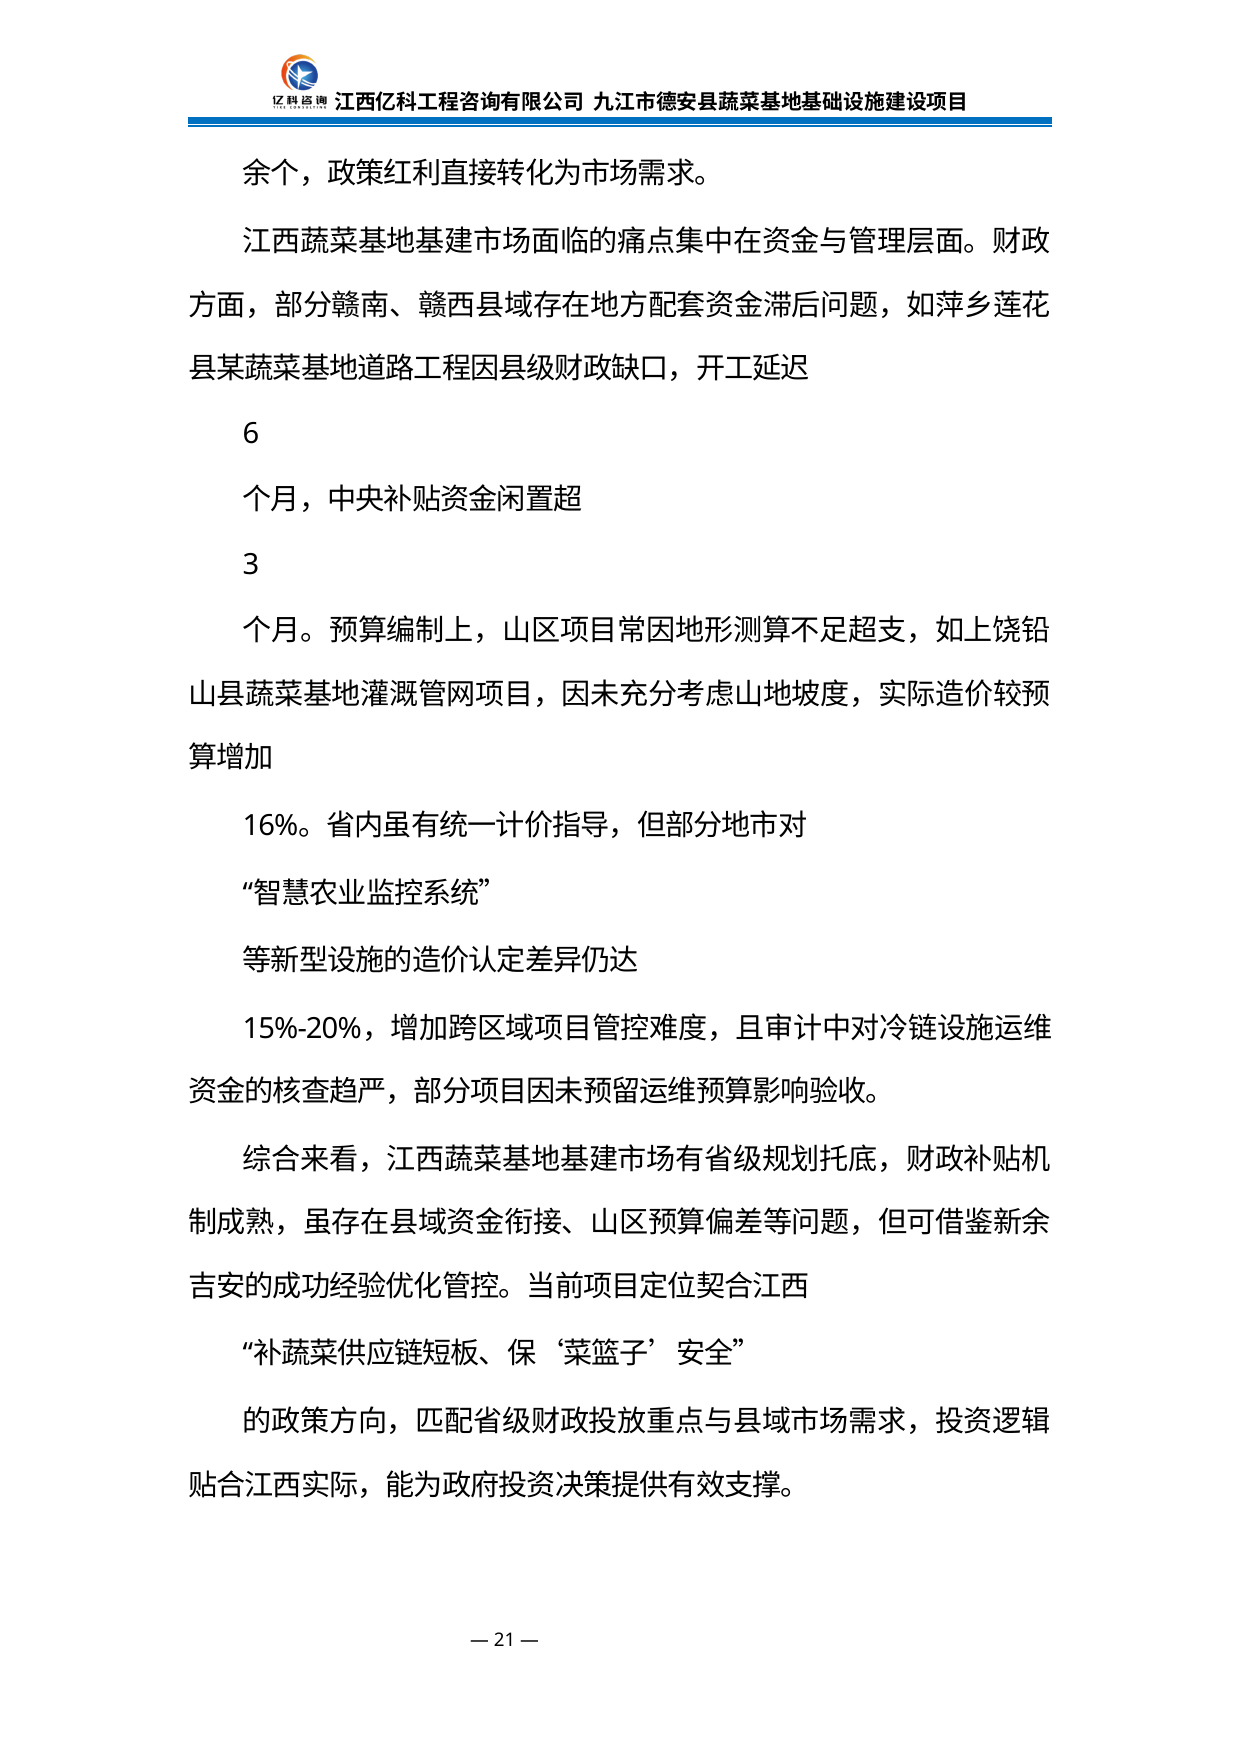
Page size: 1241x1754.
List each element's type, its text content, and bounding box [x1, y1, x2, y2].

text 余个，政策红利直接转化为市场需求。 [188, 150, 1052, 192]
text “补蔬菜供应链短板、保‘菜篮子’安全” [188, 1330, 1052, 1372]
text 15%-20%，增加跨区域项目管控难度，且审计中对冷链设施运维资金的核查趋严，部分项目因未预留运维预算影响验收。 [188, 1004, 1052, 1110]
text 个月，中央补贴资金闲置超 [188, 476, 1052, 518]
text 个月。预算编制上，山区项目常因地形测算不足超支，如上饶铅山县蔬菜基地灌溉管网项目，因未充分考虑山地坡度，实际造价较预算增加 [188, 607, 1052, 776]
text 综合来看，江西蔬菜基地基建市场有省级规划托底，财政补贴机制成熟，虽存在县域资金衔接、山区预算偏差等问题，但可借鉴新余、吉安的成功经验优化管控。当前项目定位契合江西 [188, 1136, 1052, 1305]
text 的政策方向，匹配省级财政投放重点与县域市场需求，投资逻辑贴合江西实际，能为政府投资决策提供有效支撑。 [188, 1398, 1052, 1503]
picture [271, 53, 329, 110]
text 6 [188, 412, 1052, 452]
text “智慧农业监控系统” [188, 869, 1052, 912]
text 16%。省内虽有统一计价指导，但部分地市对 [188, 801, 1052, 844]
text 等新型设施的造价认定差异仍达 [188, 937, 1052, 979]
text 3 [188, 543, 1052, 583]
text 江西蔬菜基地基建市场面临的痛点集中在资金与管理层面。财政方面，部分赣南、赣西县域存在地方配套资金滞后问题，如萍乡莲花县某蔬菜基地道路工程因县级财政缺口，开工延迟 [188, 218, 1052, 387]
